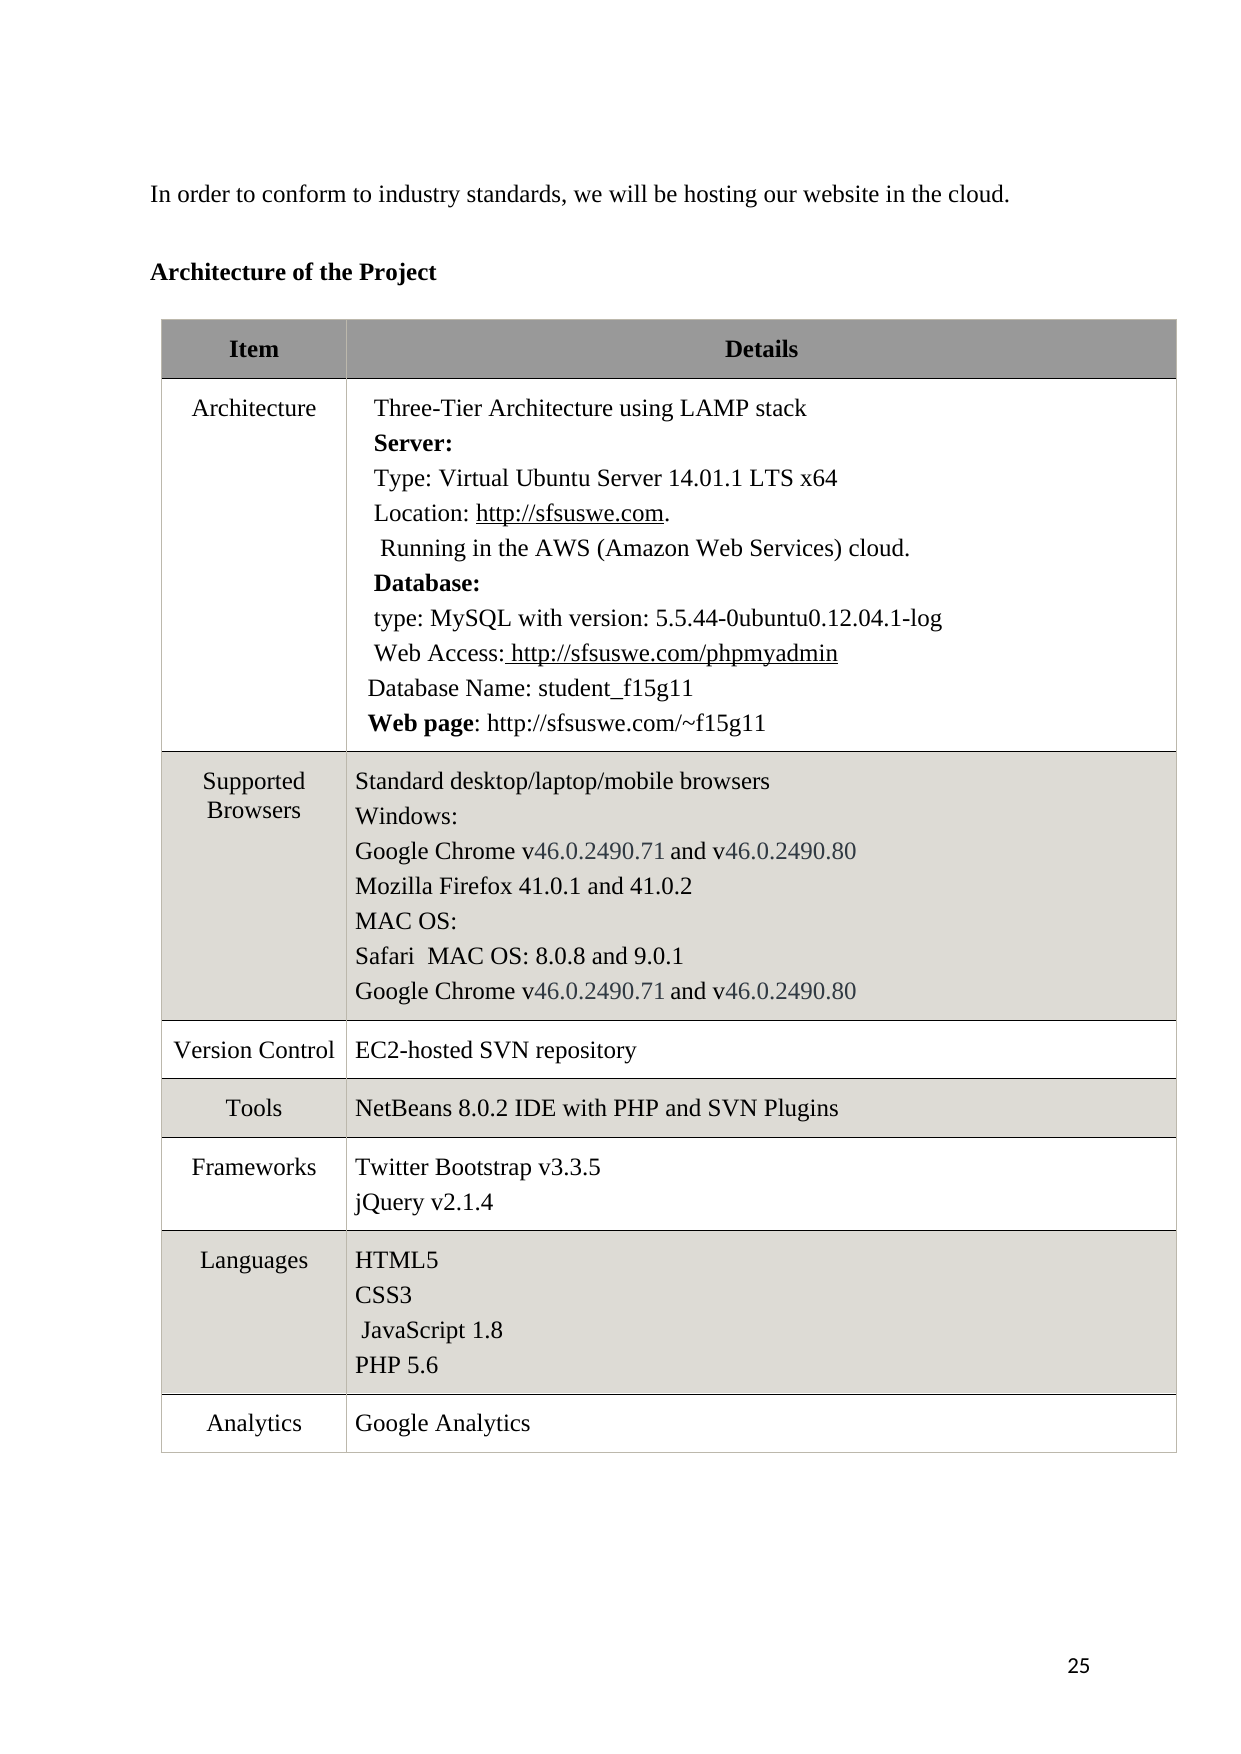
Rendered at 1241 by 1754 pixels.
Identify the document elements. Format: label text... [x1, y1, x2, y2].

text In order to conform to industry standards, we will be hosting our website in the cloud. [150, 179, 1090, 207]
table_cell Analytics [162, 1395, 346, 1452]
table_cell EC2-hosted SVN repository [347, 1021, 1176, 1078]
table_cell Tools [162, 1079, 346, 1137]
subtitle Architecture of the Project [150, 257, 1090, 286]
table_header Item [162, 320, 346, 378]
table_cell NetBeans 8.0.2 IDE with PHP and SVN Plugins [347, 1079, 1176, 1137]
table_cell HTML5 CSS3 JavaScript 1.8 PHP 5.6 [347, 1231, 1176, 1393]
table_cell Standard desktop/laptop/mobile browsers Windows: Google Chrome v46.0.2490.71 and v46.0.2490.80 Mozilla Firefox 41.0.1 and 41.0.2 MAC OS: Safari MAC OS: 8.0.8 and 9.0.1 Google Chrome v46.0.2490.71 and v46.0.2490.80 [347, 752, 1176, 1020]
table_cell Version Control [162, 1021, 346, 1078]
table_cell Architecture [162, 379, 346, 751]
table_cell Three-Tier Architecture using LAMP stack Server: Type: Virtual Ubuntu Server 14.01.1 LTS x64 Location: http://sfsuswe.com. Running in the AWS (Amazon Web Services) cloud. Database: type: MySQL with version: 5.5.44-0ubuntu0.12.04.1-log Web Access: http://sfsuswe.com/phpmyadmin Database Name: student_f15g11 Web page: http://sfsuswe.com/~f15g11 [347, 379, 1176, 751]
table_cell Google Analytics [347, 1395, 1176, 1452]
table_cell Supported Browsers [162, 752, 346, 1020]
table_cell Twitter Bootstrap v3.3.5 jQuery v2.1.4 [347, 1138, 1176, 1230]
table_cell Languages [162, 1231, 346, 1393]
table_header Details [347, 320, 1176, 378]
table_cell Frameworks [162, 1138, 346, 1230]
